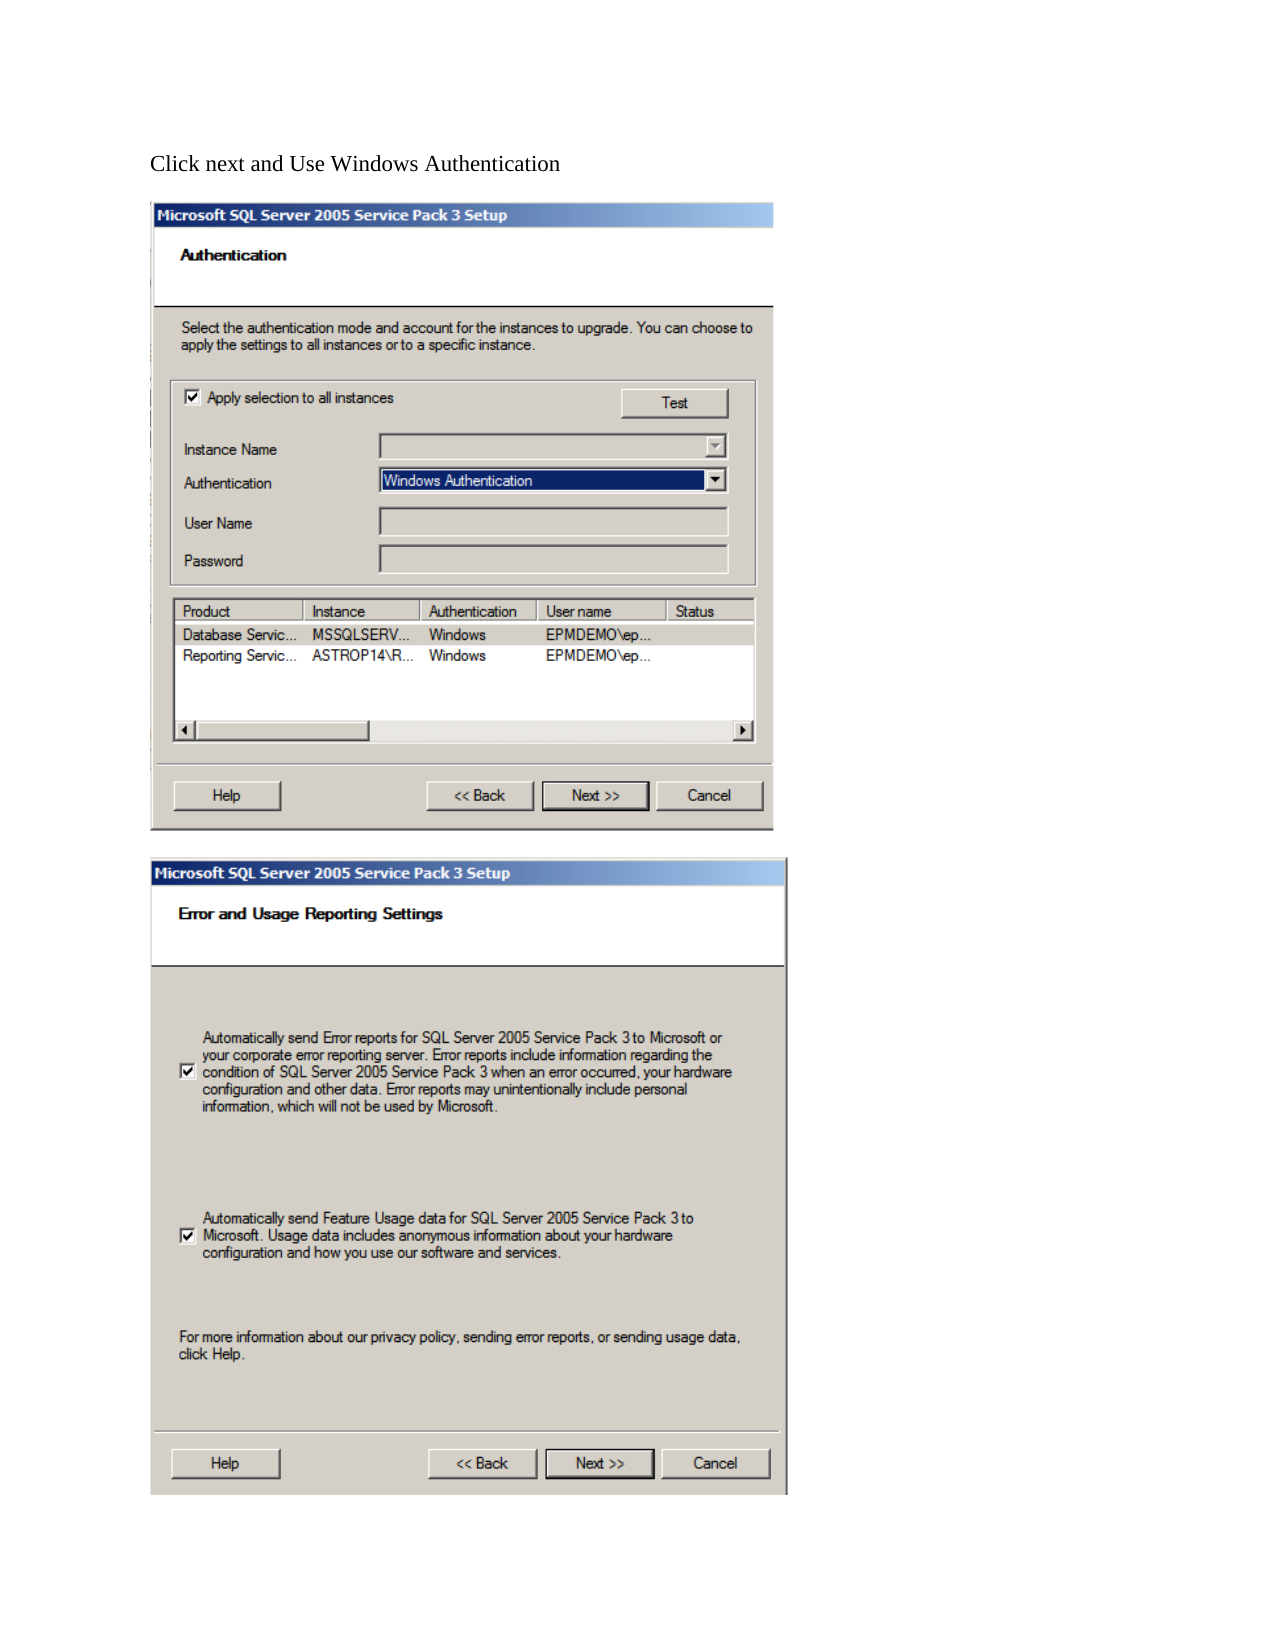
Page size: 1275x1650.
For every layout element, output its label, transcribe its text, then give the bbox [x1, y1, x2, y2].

text Click next and Use Windows Authentication [150, 150, 1125, 176]
picture [150, 857, 788, 1495]
picture [150, 201, 774, 833]
